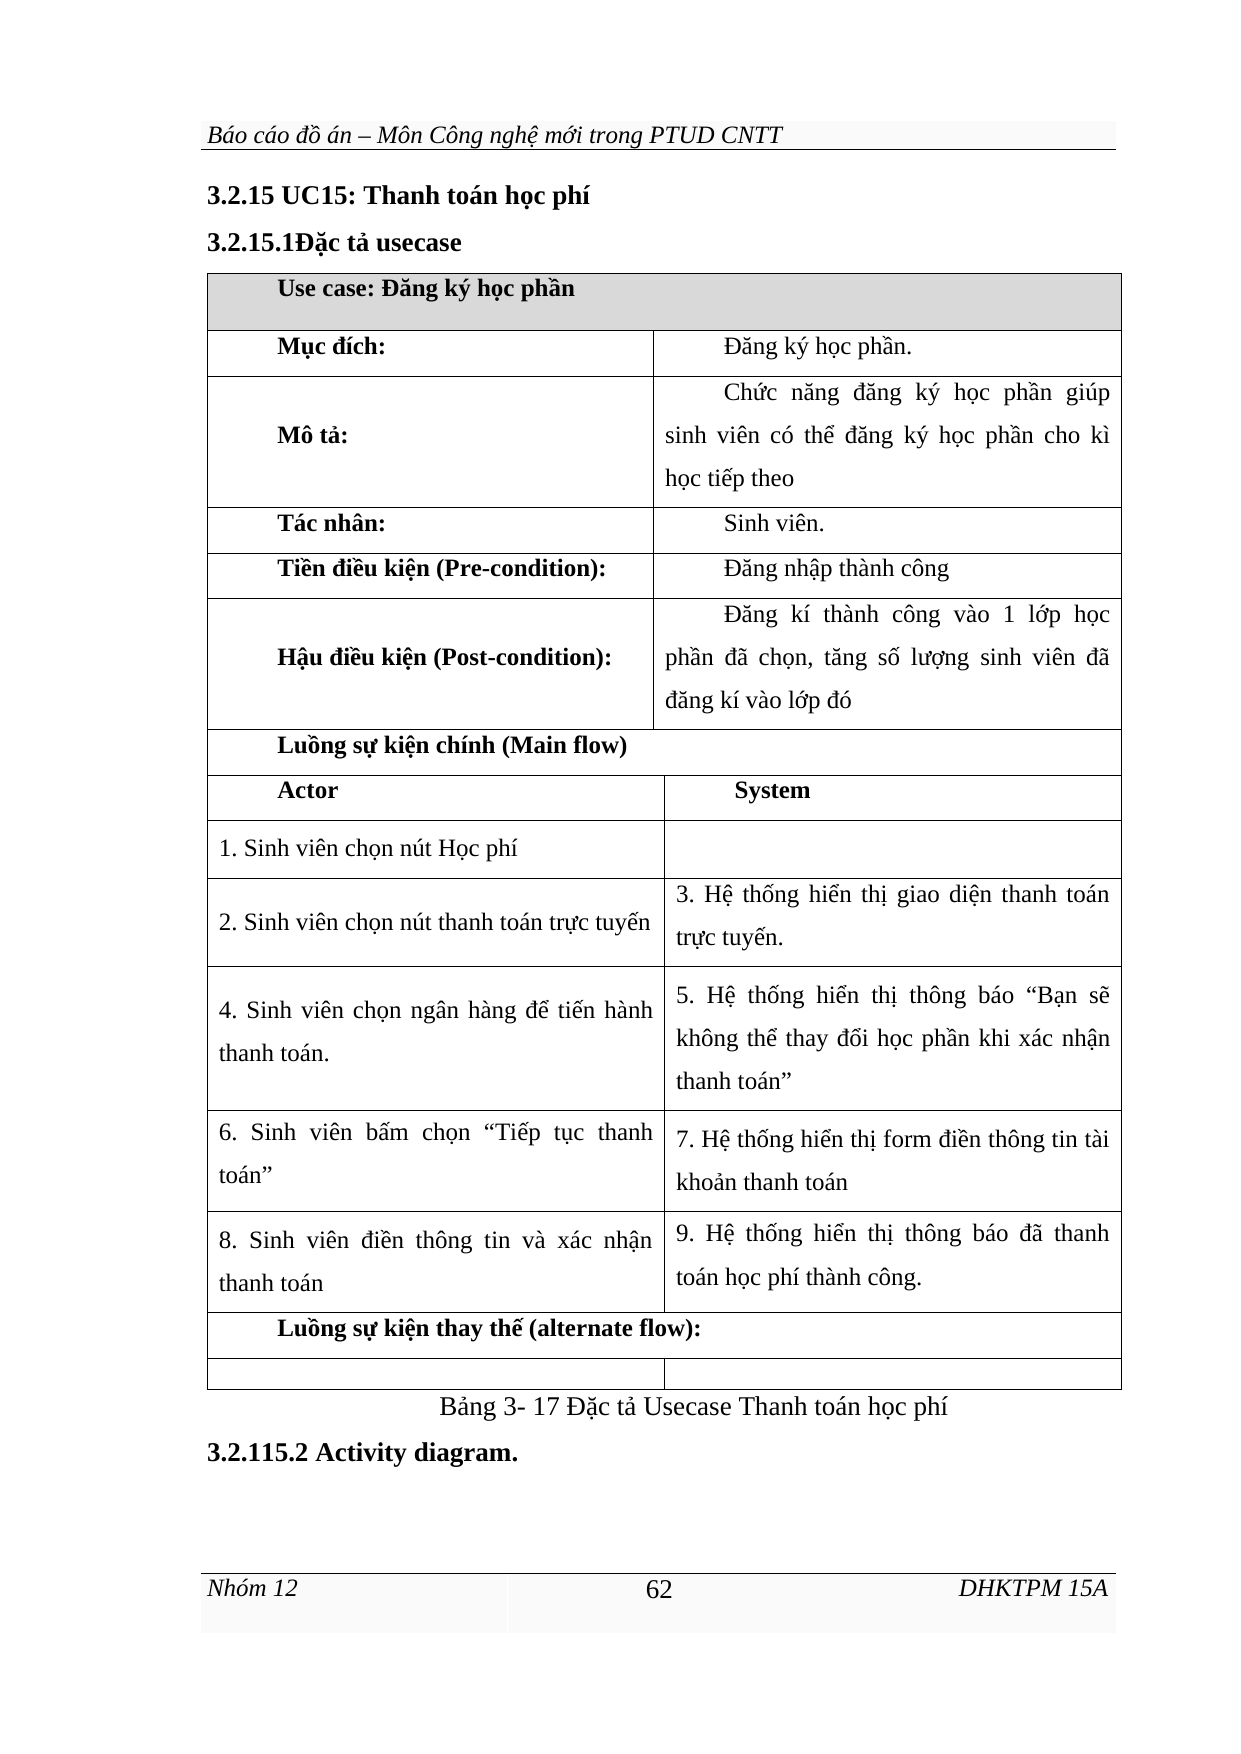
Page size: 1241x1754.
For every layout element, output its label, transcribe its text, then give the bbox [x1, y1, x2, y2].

table_cell 7. Hệ thống hiển thị form điền thông tin tài khoản thanh toán [665, 1111, 1121, 1211]
table_cell 9. Hệ thống hiển thị thông báo đã thanh toán học phí thành công. [665, 1212, 1121, 1312]
text 3.2.15.1Đặc tả usecase [207, 226, 1122, 257]
table_cell Đăng kí thành công vào 1 lớp học phần đã chọn, tăng số lượng sinh viên đã đăng kí vào lớp đó [654, 599, 1121, 729]
table_cell Đăng nhập thành công [654, 554, 1121, 598]
table_cell Hậu điều kiện (Post-condition): [208, 599, 653, 729]
table_cell Chức năng đăng ký học phần giúp sinh viên có thể đăng ký học phần cho kì học tiếp theo [654, 377, 1121, 507]
table_cell [665, 821, 1121, 878]
table_cell Luồng sự kiện chính (Main flow) [208, 730, 1121, 774]
text Bảng 3- 17 Đặc tả Usecase Thanh toán học phí [207, 1390, 1122, 1421]
table_cell Tiền điều kiện (Pre-condition): [208, 554, 653, 598]
table_cell 4. Sinh viên chọn ngân hàng để tiến hành thanh toán. [208, 967, 664, 1110]
table_cell 3. Hệ thống hiển thị giao diện thanh toán trực tuyến. [665, 879, 1121, 966]
table_cell Mục đích: [208, 331, 653, 376]
table_cell 8. Sinh viên điền thông tin và xác nhận thanh toán [208, 1212, 664, 1312]
table_cell [208, 1359, 664, 1389]
table_cell [665, 1359, 1121, 1389]
table_cell 1. Sinh viên chọn nút Học phí [208, 821, 664, 878]
table_cell System [665, 776, 1121, 820]
table_cell Tác nhân: [208, 508, 653, 552]
subtitle 3.2.15 UC15: Thanh toán học phí [207, 179, 1122, 210]
text 3.2.115.2 Activity diagram. [207, 1436, 1122, 1467]
table_cell 5. Hệ thống hiển thị thông báo “Bạn sẽ không thể thay đổi học phần khi xác nhận thanh toán” [665, 967, 1121, 1110]
table_cell Mô tả: [208, 377, 653, 507]
table_cell 2. Sinh viên chọn nút thanh toán trực tuyến [208, 879, 664, 966]
table_cell Actor [208, 776, 664, 820]
table_cell Luồng sự kiện thay thế (alternate flow): [208, 1313, 1121, 1357]
table_cell Sinh viên. [654, 508, 1121, 552]
table_cell 6. Sinh viên bấm chọn “Tiếp tục thanh toán” [208, 1111, 664, 1211]
table_header Use case: Đăng ký học phần [208, 274, 1121, 330]
table_cell Đăng ký học phần. [654, 331, 1121, 376]
